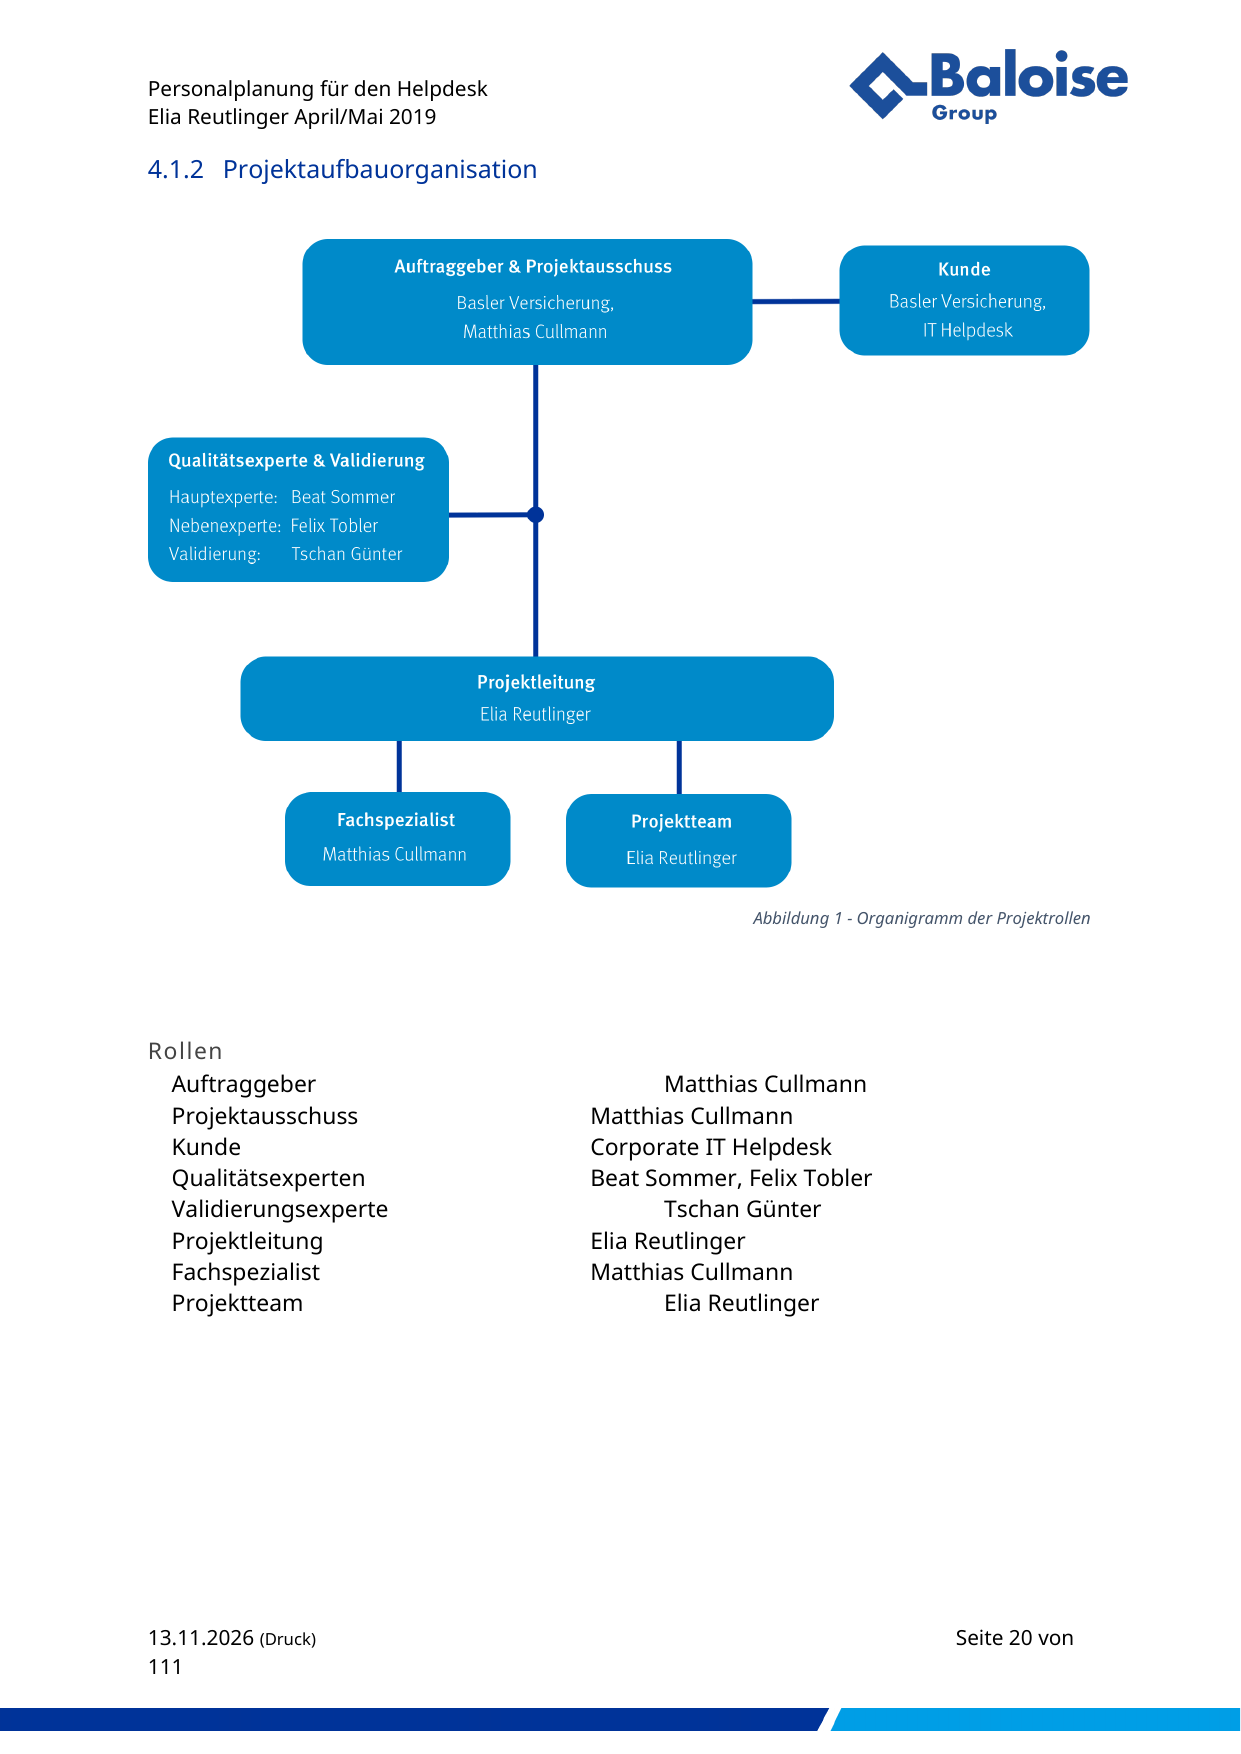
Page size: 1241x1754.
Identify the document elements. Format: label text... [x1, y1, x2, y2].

text Fachspezialist Matthias Cullmann [148, 1256, 1093, 1287]
subtitle Rollen [148, 1034, 1093, 1066]
picture [940, 263, 944, 275]
picture [676, 815, 680, 827]
picture [396, 266, 404, 271]
picture [528, 260, 533, 272]
text Auftraggeber Matthias Cullmann [148, 1068, 1093, 1099]
picture [478, 260, 483, 272]
picture [0, 1708, 1241, 1733]
text Projektausschuss Matthias Cullmann [148, 1099, 1093, 1131]
text Projektleitung Elia Reutlinger [148, 1224, 1093, 1256]
picture [571, 260, 575, 272]
picture [849, 49, 1128, 124]
text Qualitätsexperten Beat Sommer, Felix Tobler [148, 1162, 1093, 1193]
picture [246, 459, 253, 465]
picture [982, 268, 989, 274]
text Kunde Corporate IT Helpdesk [148, 1131, 1093, 1162]
text Abbildung 1 - Organigramm der Projektrollen [148, 907, 1093, 929]
picture [147, 238, 1090, 888]
picture [633, 815, 638, 827]
text Validierungsexperte Tschan Günter [148, 1193, 1093, 1224]
text Projektteam Elia Reutlinger [148, 1287, 1093, 1318]
subtitle Projektaufbauorganisation [148, 152, 1093, 186]
